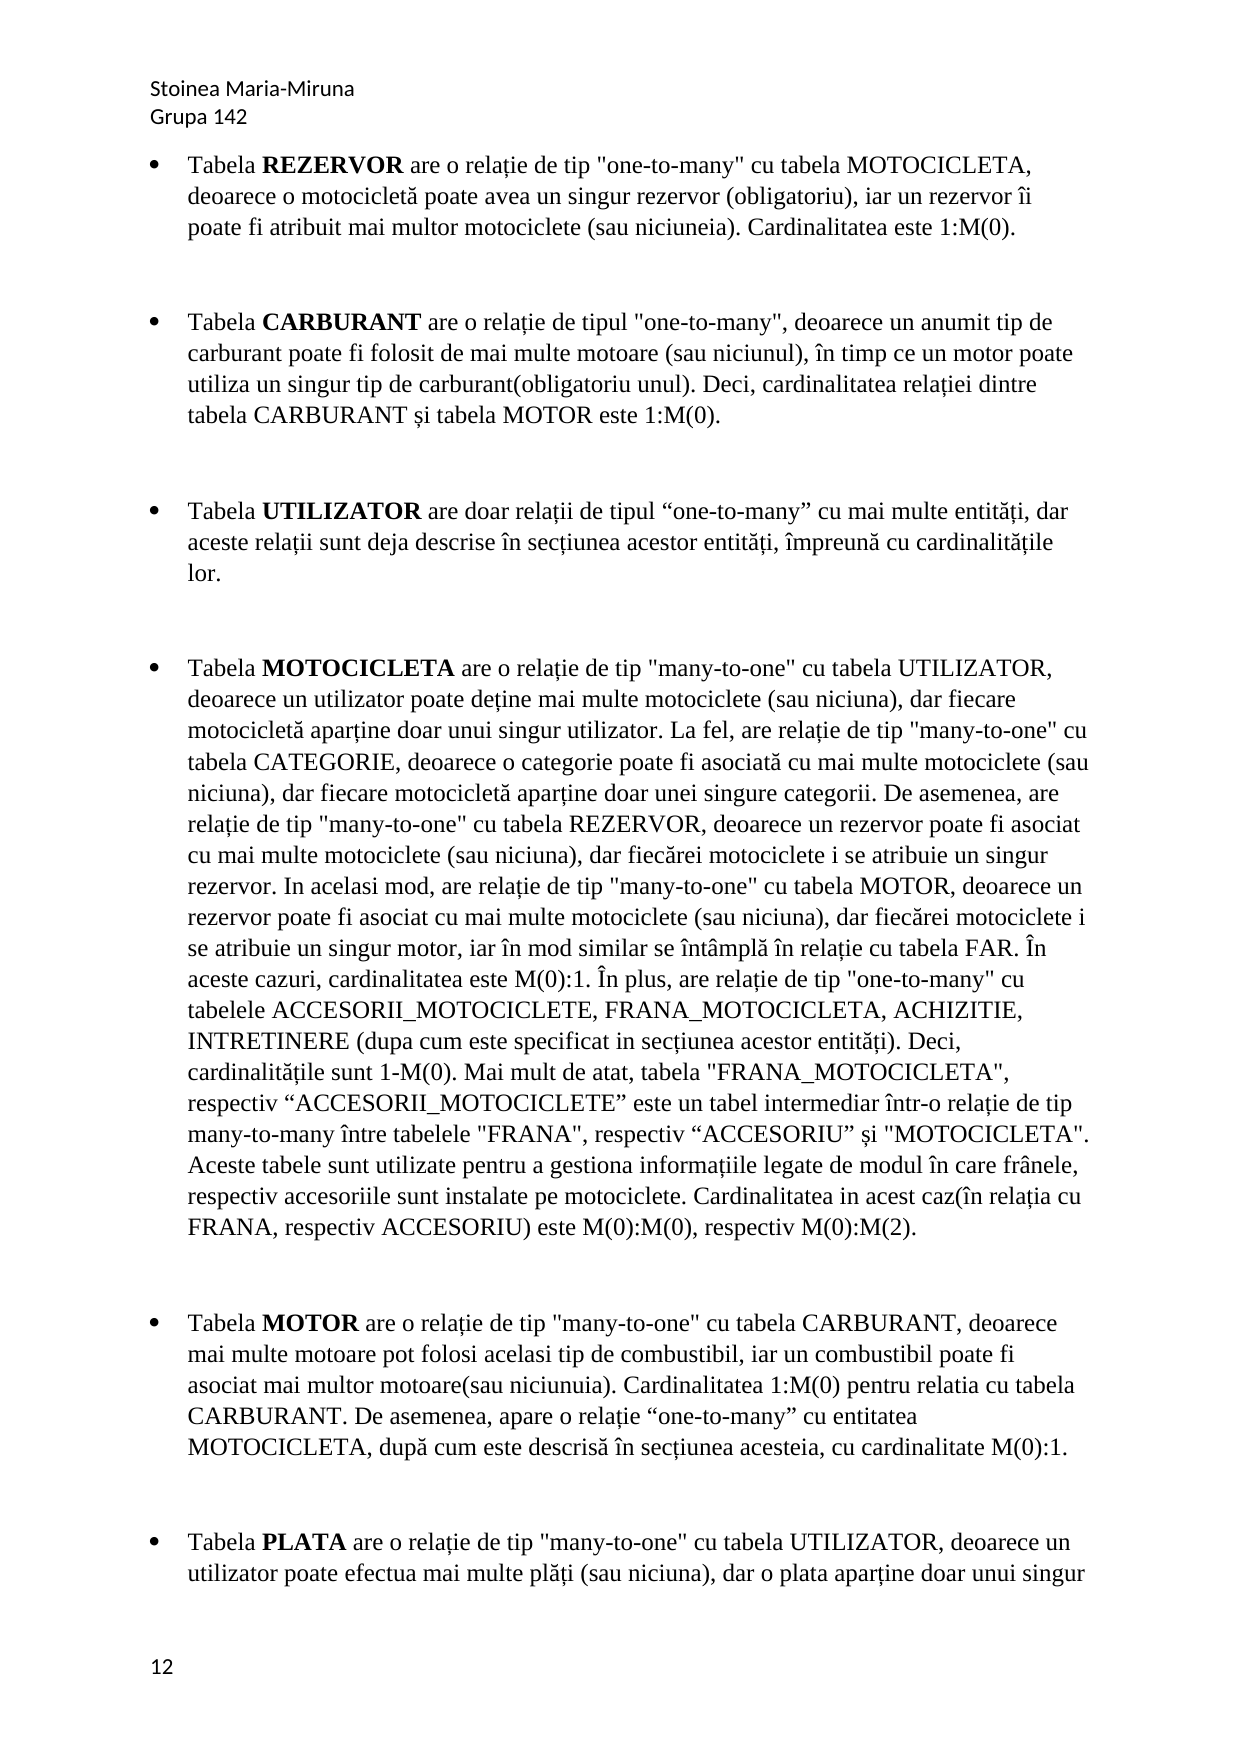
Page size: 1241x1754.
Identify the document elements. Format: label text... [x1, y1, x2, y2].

list Tabela MOTOCICLETA are o relație de tip "many-to-one" cu tabela UTILIZATOR, deoarece un utilizator poate deține mai multe motociclete (sau niciuna), dar fiecare motocicletă aparține doar unui singur utilizator. La fel, are relație de tip "many-to-one" cu tabela CATEGORIE, deoarece o categorie poate fi asociată cu mai multe motociclete (sau niciuna), dar fiecare motocicletă aparține doar unei singure categorii. De asemenea, are relație de tip "many-to-one" cu tabela REZERVOR, deoarece un rezervor poate fi asociat cu mai multe motociclete (sau niciuna), dar fiecărei motociclete i se atribuie un singur rezervor. In acelasi mod, are relație de tip "many-to-one" cu tabela MOTOR, deoarece un rezervor poate fi asociat cu mai multe motociclete (sau niciuna), dar fiecărei motociclete i se atribuie un singur motor, iar în mod similar se întâmplă în relație cu tabela FAR. În aceste cazuri, cardinalitatea este M(0):1. În plus, are relație de tip "one-to-many" cu tabelele ACCESORII_MOTOCICLETE, FRANA_MOTOCICLETA, ACHIZITIE, INTRETINERE (dupa cum este specificat in secțiunea acestor entități). Deci, cardinalitățile sunt 1-M(0). Mai mult de atat, tabela "FRANA_MOTOCICLETA", respectiv “ACCESORII_MOTOCICLETE” este un tabel intermediar într-o relație de tip many-to-many între tabelele "FRANA", respectiv “ACCESORIU” și "MOTOCICLETA". Aceste tabele sunt utilizate pentru a gestiona informațiile legate de modul în care frânele, respectiv accesoriile sunt instalate pe motociclete. Cardinalitatea in acest caz(în relația cu FRANA, respectiv ACCESORIU) este M(0):M(0), respectiv M(0):M(2). [150, 653, 1090, 1241]
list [150, 1527, 1090, 1587]
list Tabela MOTOR are o relație de tip "many-to-one" cu tabela CARBURANT, deoarece mai multe motoare pot folosi acelasi tip de combustibil, iar un combustibil poate fi asociat mai multor motoare(sau niciunuia). Cardinalitatea 1:M(0) pentru relatia cu tabela CARBURANT. De asemenea, apare o relație “one-to-many” cu entitatea MOTOCICLETA, după cum este descrisă în secțiunea acesteia, cu cardinalitate M(0):1. [150, 1308, 1090, 1461]
list Tabela REZERVOR are o relație de tip "one-to-many" cu tabela MOTOCICLETA, deoarece o motocicletă poate avea un singur rezervor (obligatoriu), iar un rezervor îi poate fi atribuit mai multor motociclete (sau niciuneia). Cardinalitatea este 1:M(0). [150, 150, 1090, 241]
list Tabela UTILIZATOR are doar relații de tipul “one-to-many” cu mai multe entități, dar aceste relații sunt deja descrise în secțiunea acestor entități, împreună cu cardinalitățile lor. [150, 496, 1090, 587]
list Tabela CARBURANT are o relație de tipul "one-to-many", deoarece un anumit tip de carburant poate fi folosit de mai multe motoare (sau niciunul), în timp ce un motor poate utiliza un singur tip de carburant(obligatoriu unul). Deci, cardinalitatea relației dintre tabela CARBURANT și tabela MOTOR este 1:M(0). [150, 307, 1090, 429]
